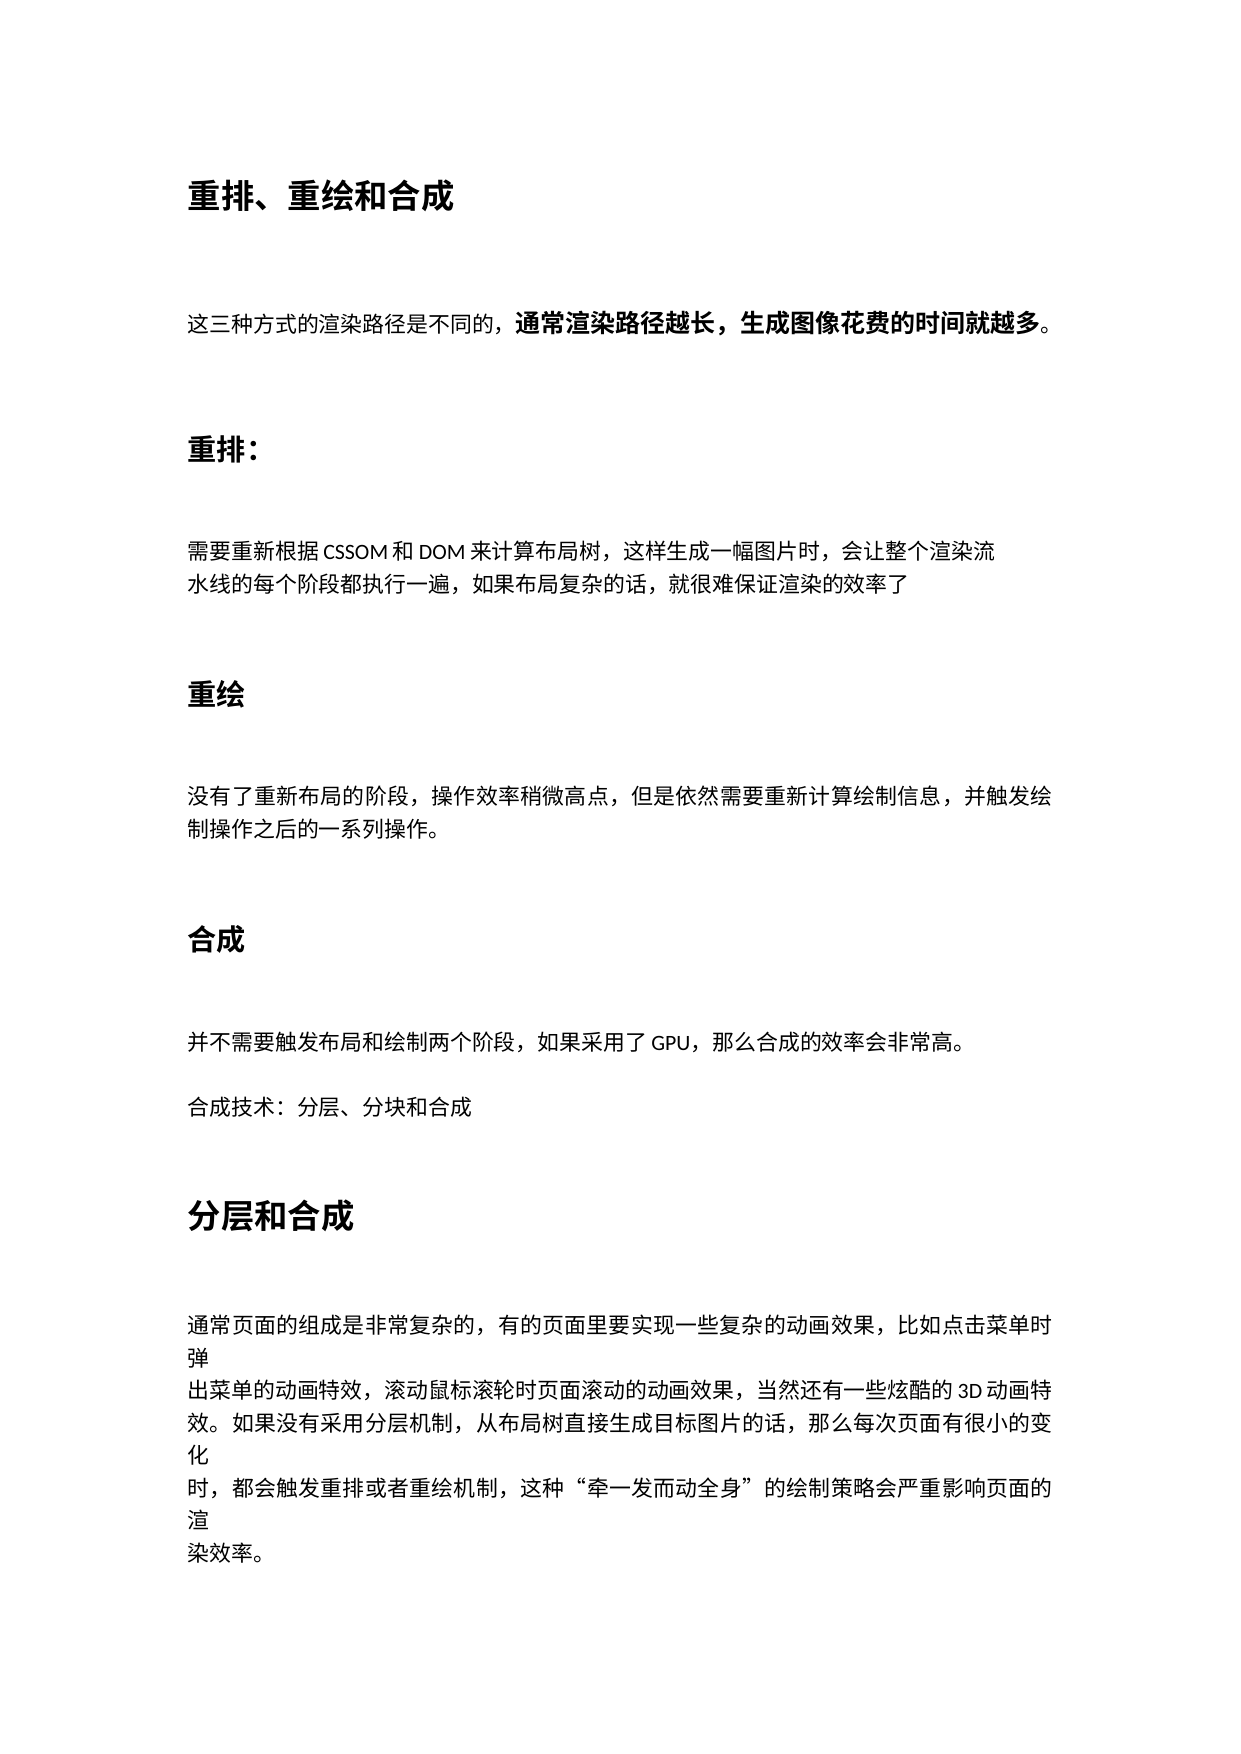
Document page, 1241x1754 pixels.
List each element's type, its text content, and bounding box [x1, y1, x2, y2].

subtitle 重绘 [187, 661, 1053, 726]
subtitle 分层和合成 [187, 1181, 1053, 1246]
subtitle 合成 [187, 906, 1053, 971]
text 出菜单的动画特效，滚动鼠标滚轮时页面滚动的动画效果，当然还有一些炫酷的3D动画特 [187, 1373, 1053, 1405]
text 通常页面的组成是非常复杂的，有的页面里要实现一些复杂的动画效果，比如点击菜单时弹 [187, 1308, 1053, 1373]
text 这三种方式的渲染路径是不同的，通常渲染路径越长，生成图像花费的时间就越多。 [187, 289, 1053, 354]
text 合成技术：分层、分块和合成 [187, 1089, 1053, 1122]
text 需要重新根据CSSOM和DOM来计算布局树，这样生成一幅图片时，会让整个渲染流 [187, 534, 1053, 566]
text 没有了重新布局的阶段，操作效率稍微高点，但是依然需要重新计算绘制信息，并触发绘制操作之后的一系列操作。 [187, 779, 1053, 844]
subtitle 重排： [187, 415, 1053, 480]
text 并不需要触发布局和绘制两个阶段，如果采用了GPU，那么合成的效率会非常高。 [187, 1024, 1053, 1057]
text 时，都会触发重排或者重绘机制，这种“牵一发而动全身”的绘制策略会严重影响页面的渲 [187, 1470, 1053, 1535]
text 水线的每个阶段都执行一遍，如果布局复杂的话，就很难保证渲染的效率了 [187, 566, 1053, 599]
subtitle 重排、重绘和合成 [187, 162, 1053, 227]
text 效。如果没有采用分层机制，从布局树直接生成目标图片的话，那么每次页面有很小的变化 [187, 1405, 1053, 1470]
text 染效率。 [187, 1535, 1053, 1568]
